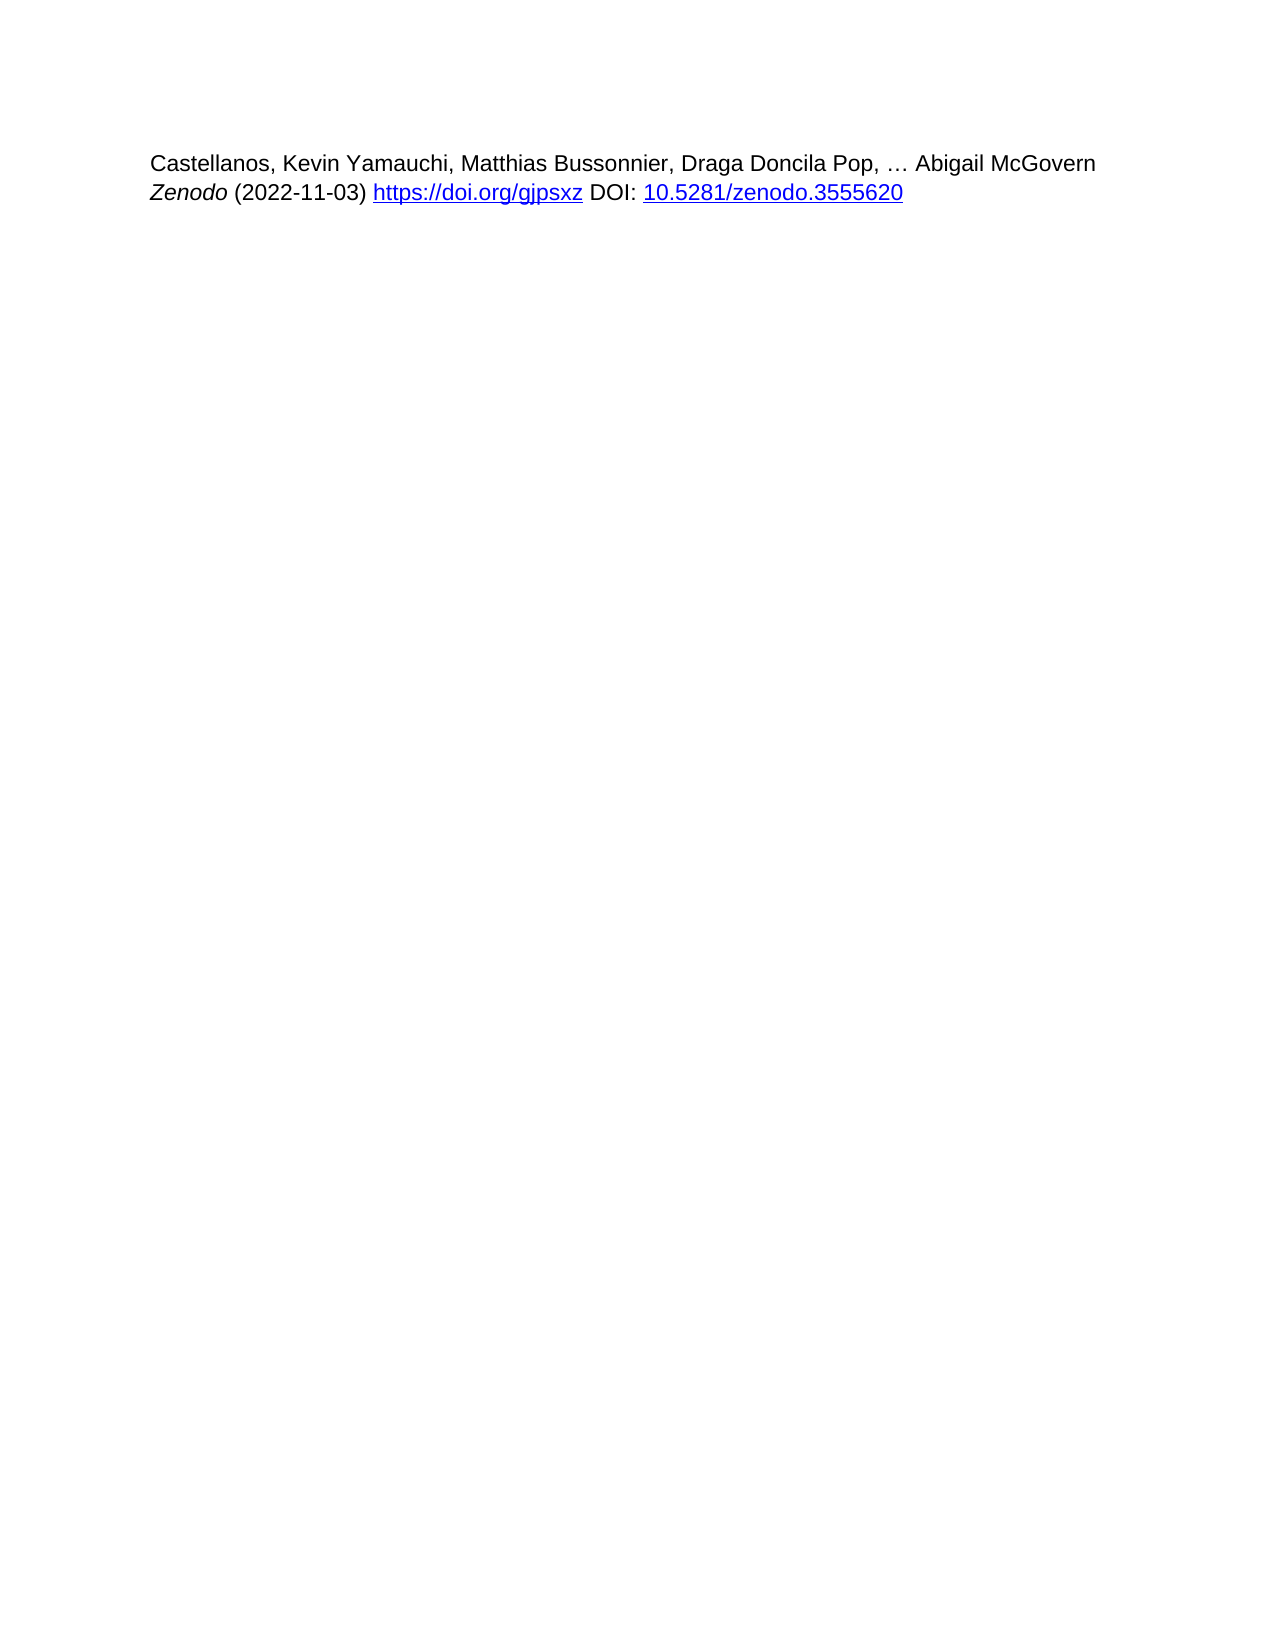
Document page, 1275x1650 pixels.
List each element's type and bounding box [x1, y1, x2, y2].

text [150, 150, 1125, 205]
